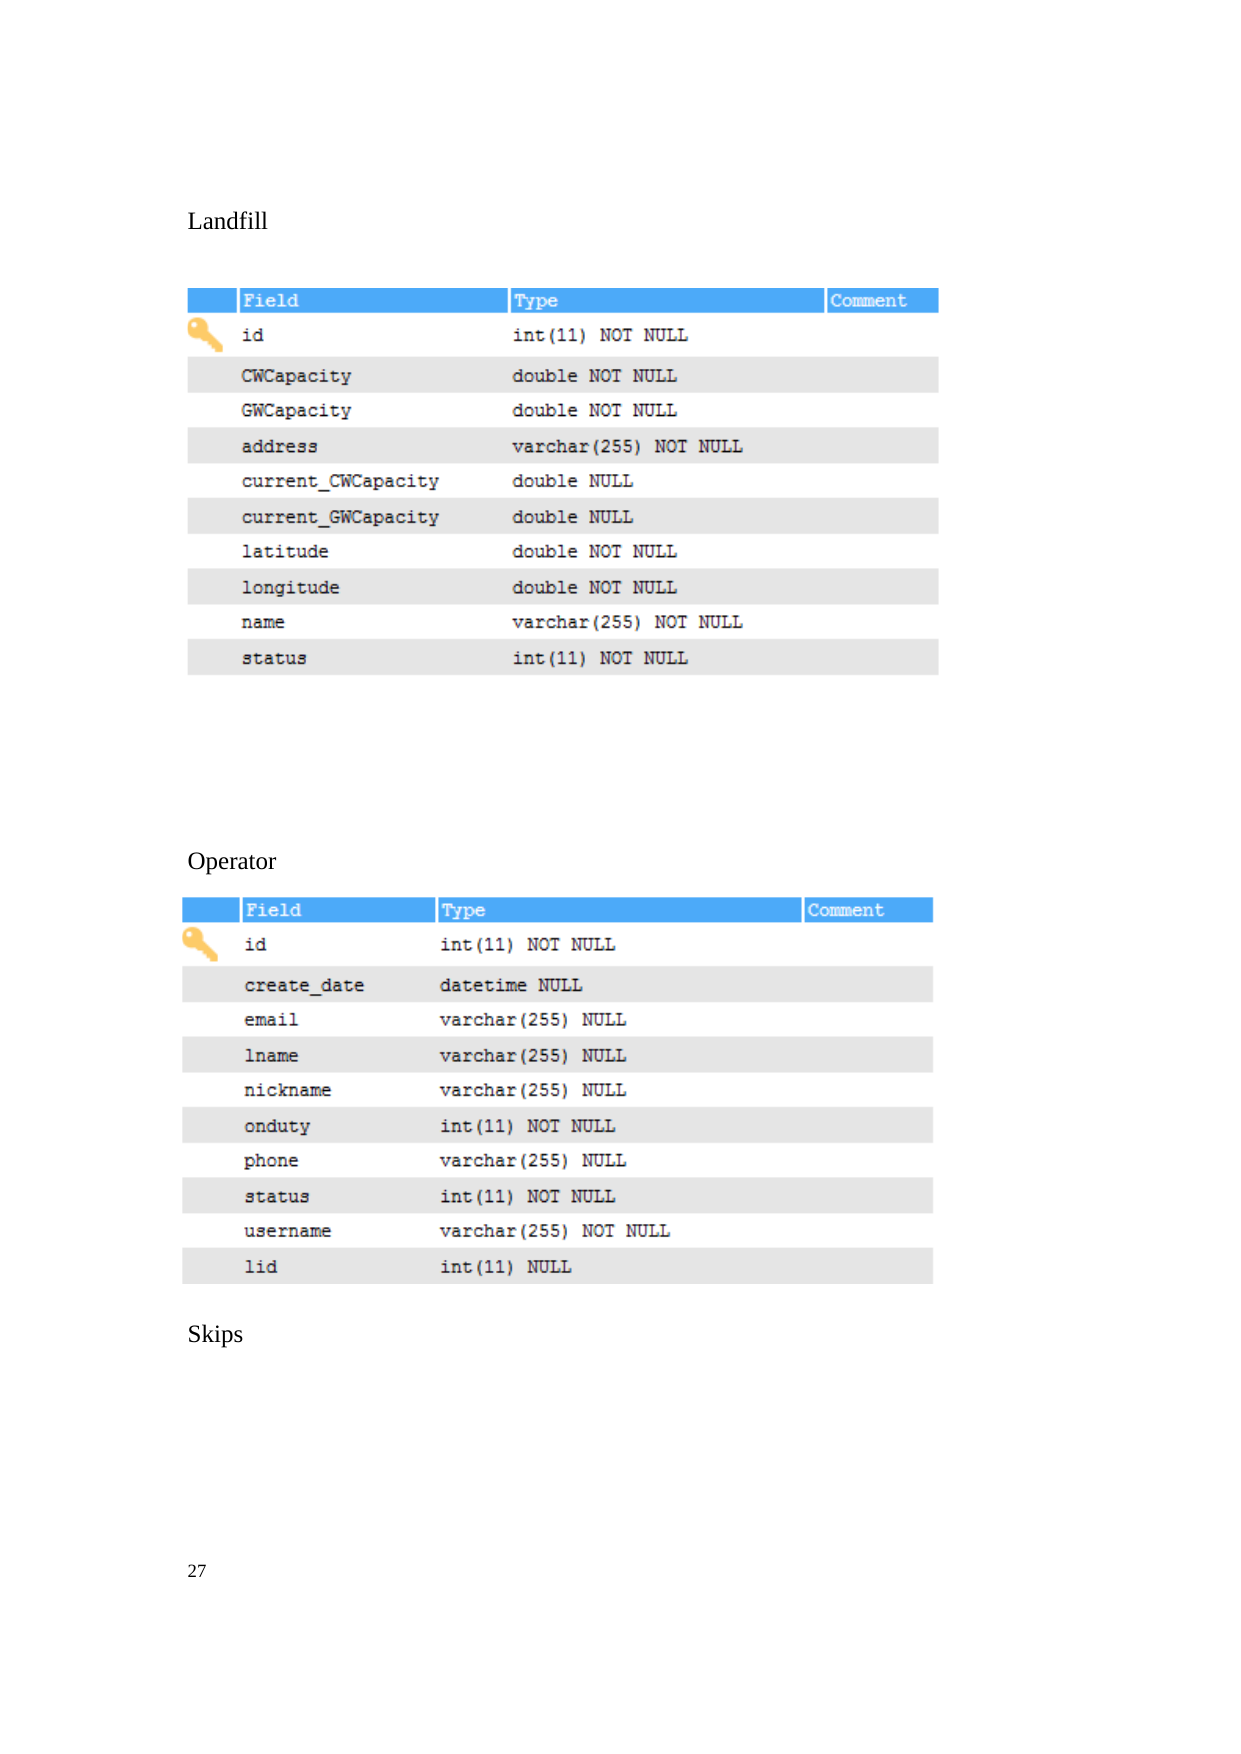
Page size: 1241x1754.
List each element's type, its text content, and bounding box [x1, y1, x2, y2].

picture [187, 288, 942, 680]
text Landfill [187, 204, 1053, 237]
text Operator [187, 844, 1053, 877]
picture [182, 896, 938, 1284]
